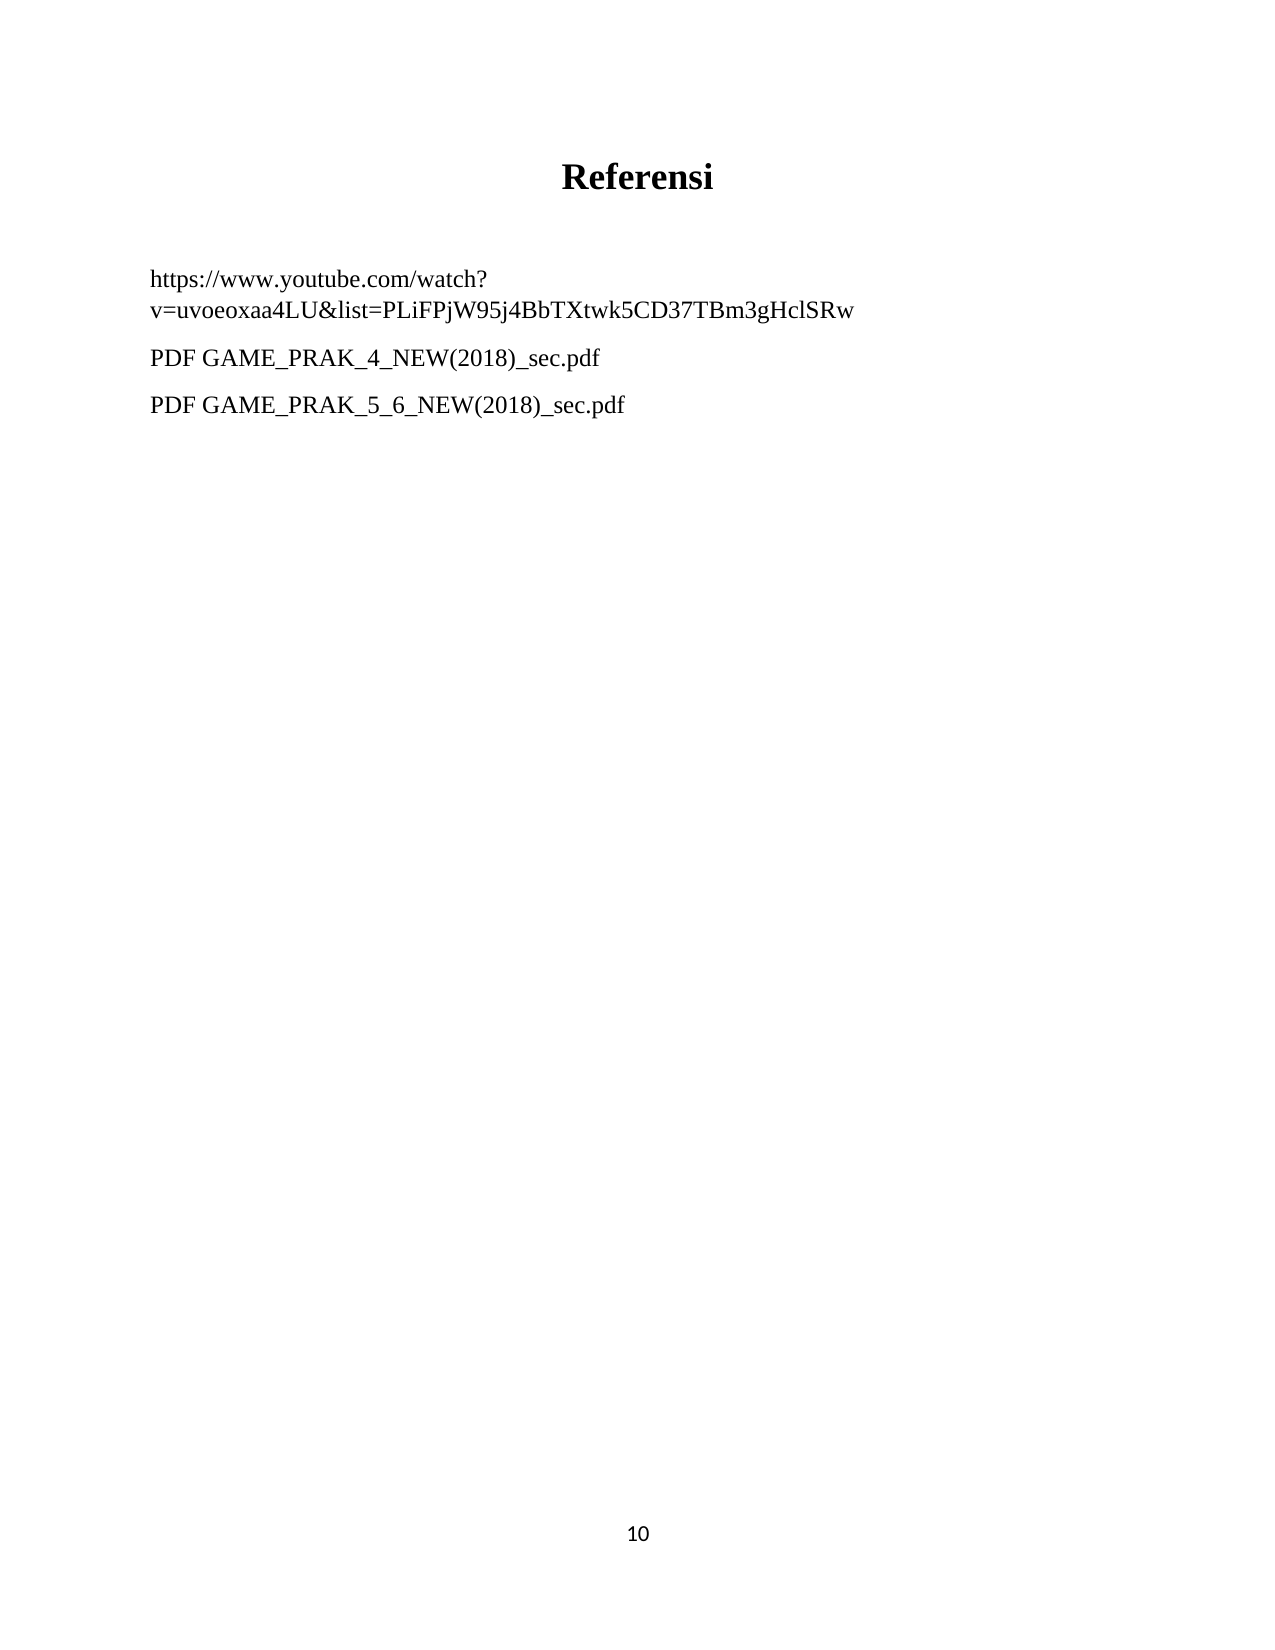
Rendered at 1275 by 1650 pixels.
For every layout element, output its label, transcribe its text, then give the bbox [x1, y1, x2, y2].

text https://www.youtube.com/watch?v=uvoeoxaa4LU&list=PLiFPjW95j4BbTXtwk5CD37TBm3gHclSRw [150, 264, 1125, 324]
text PDF GAME_PRAK_4_NEW(2018)_sec.pdf [150, 343, 1125, 371]
text PDF GAME_PRAK_5_6_NEW(2018)_sec.pdf [150, 390, 1125, 419]
subtitle Referensi [150, 154, 1125, 197]
